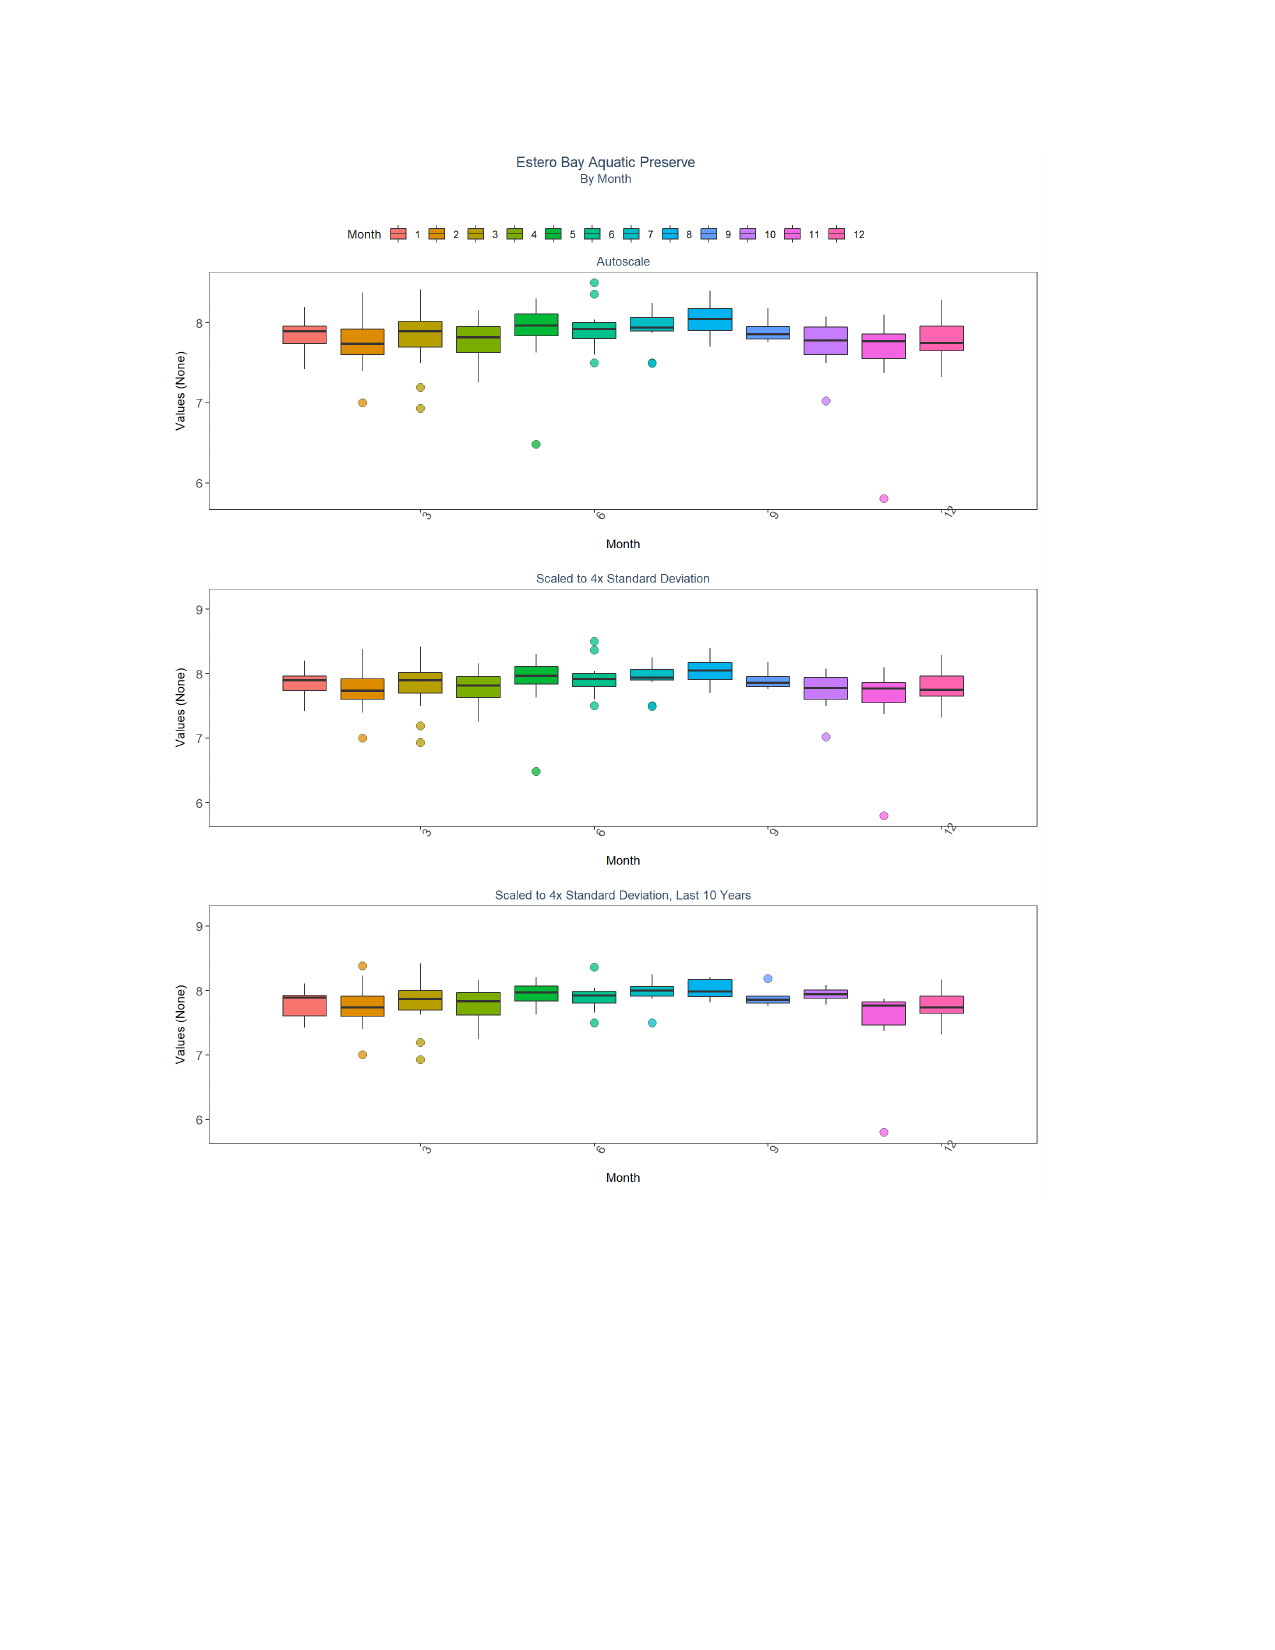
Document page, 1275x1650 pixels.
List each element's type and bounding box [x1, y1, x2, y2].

picture [168, 150, 1044, 1200]
